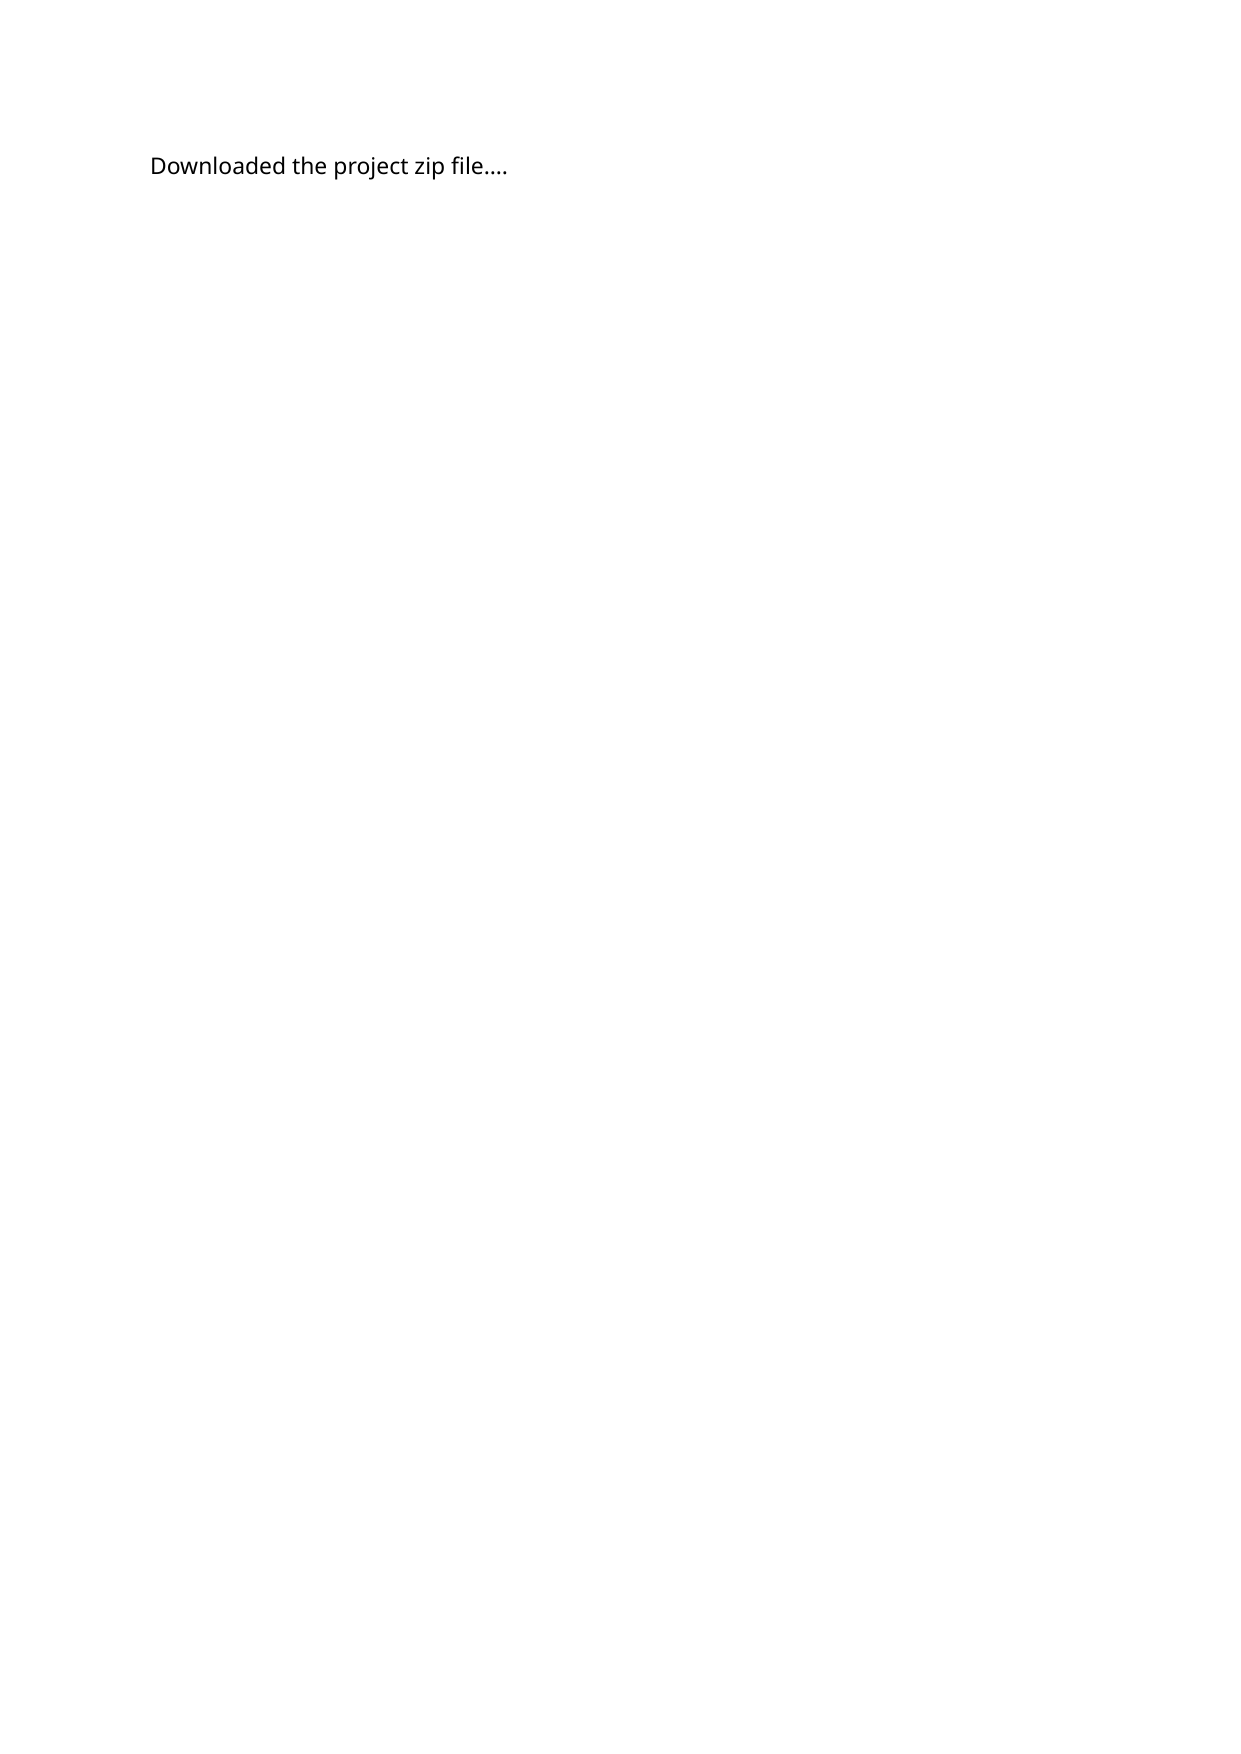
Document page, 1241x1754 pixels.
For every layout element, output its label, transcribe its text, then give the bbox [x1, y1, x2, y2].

text Downloaded the project zip file…. [150, 150, 1090, 181]
